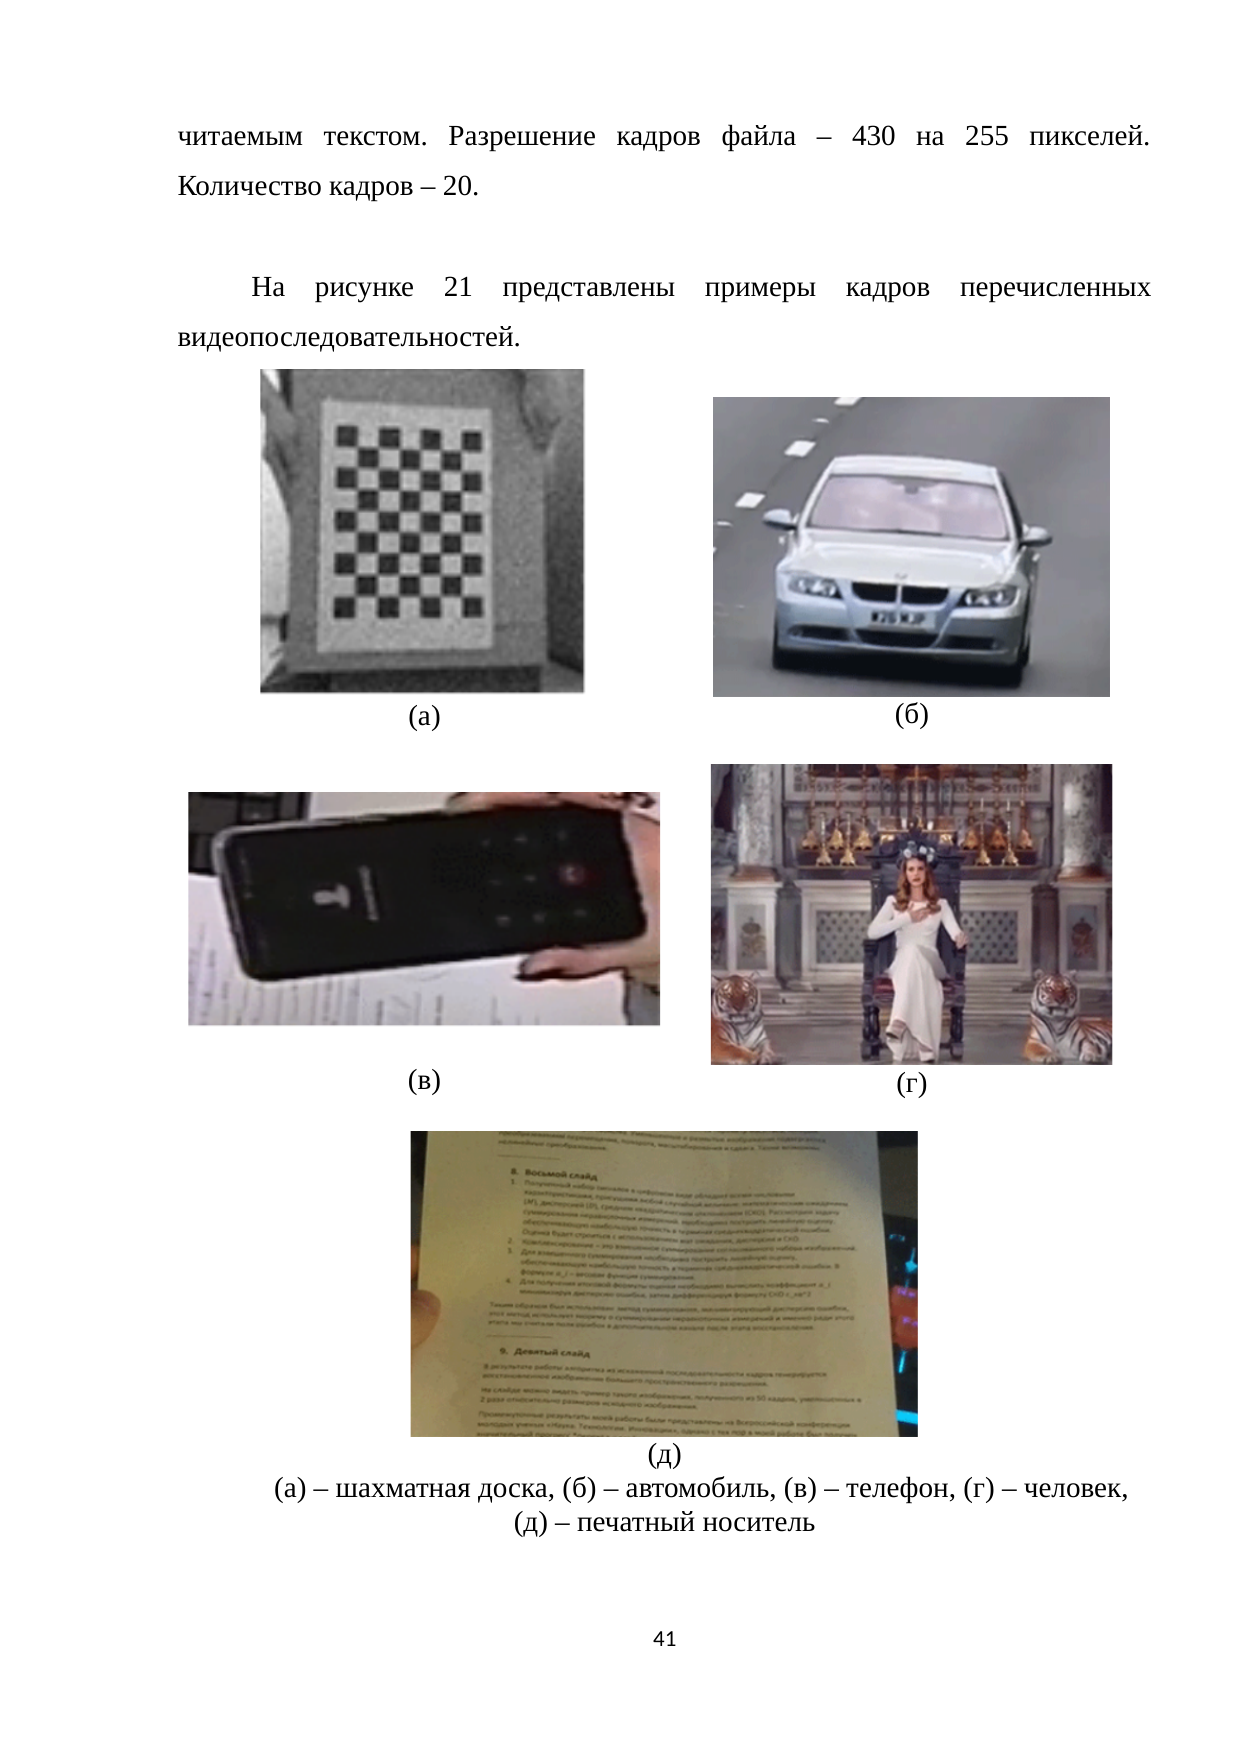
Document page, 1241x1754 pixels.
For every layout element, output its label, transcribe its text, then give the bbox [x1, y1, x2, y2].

table_header (а) [177, 370, 671, 765]
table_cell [177, 1470, 1152, 1596]
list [177, 118, 1152, 202]
table_cell (г) [671, 765, 1152, 1132]
table_header (б) [671, 370, 1152, 765]
table_cell (в) [177, 765, 671, 1132]
text На рисунке 21 представлены примеры кадров перечисленных видеопоследовательностей. [177, 269, 1152, 353]
table_cell (д) [177, 1132, 1152, 1470]
